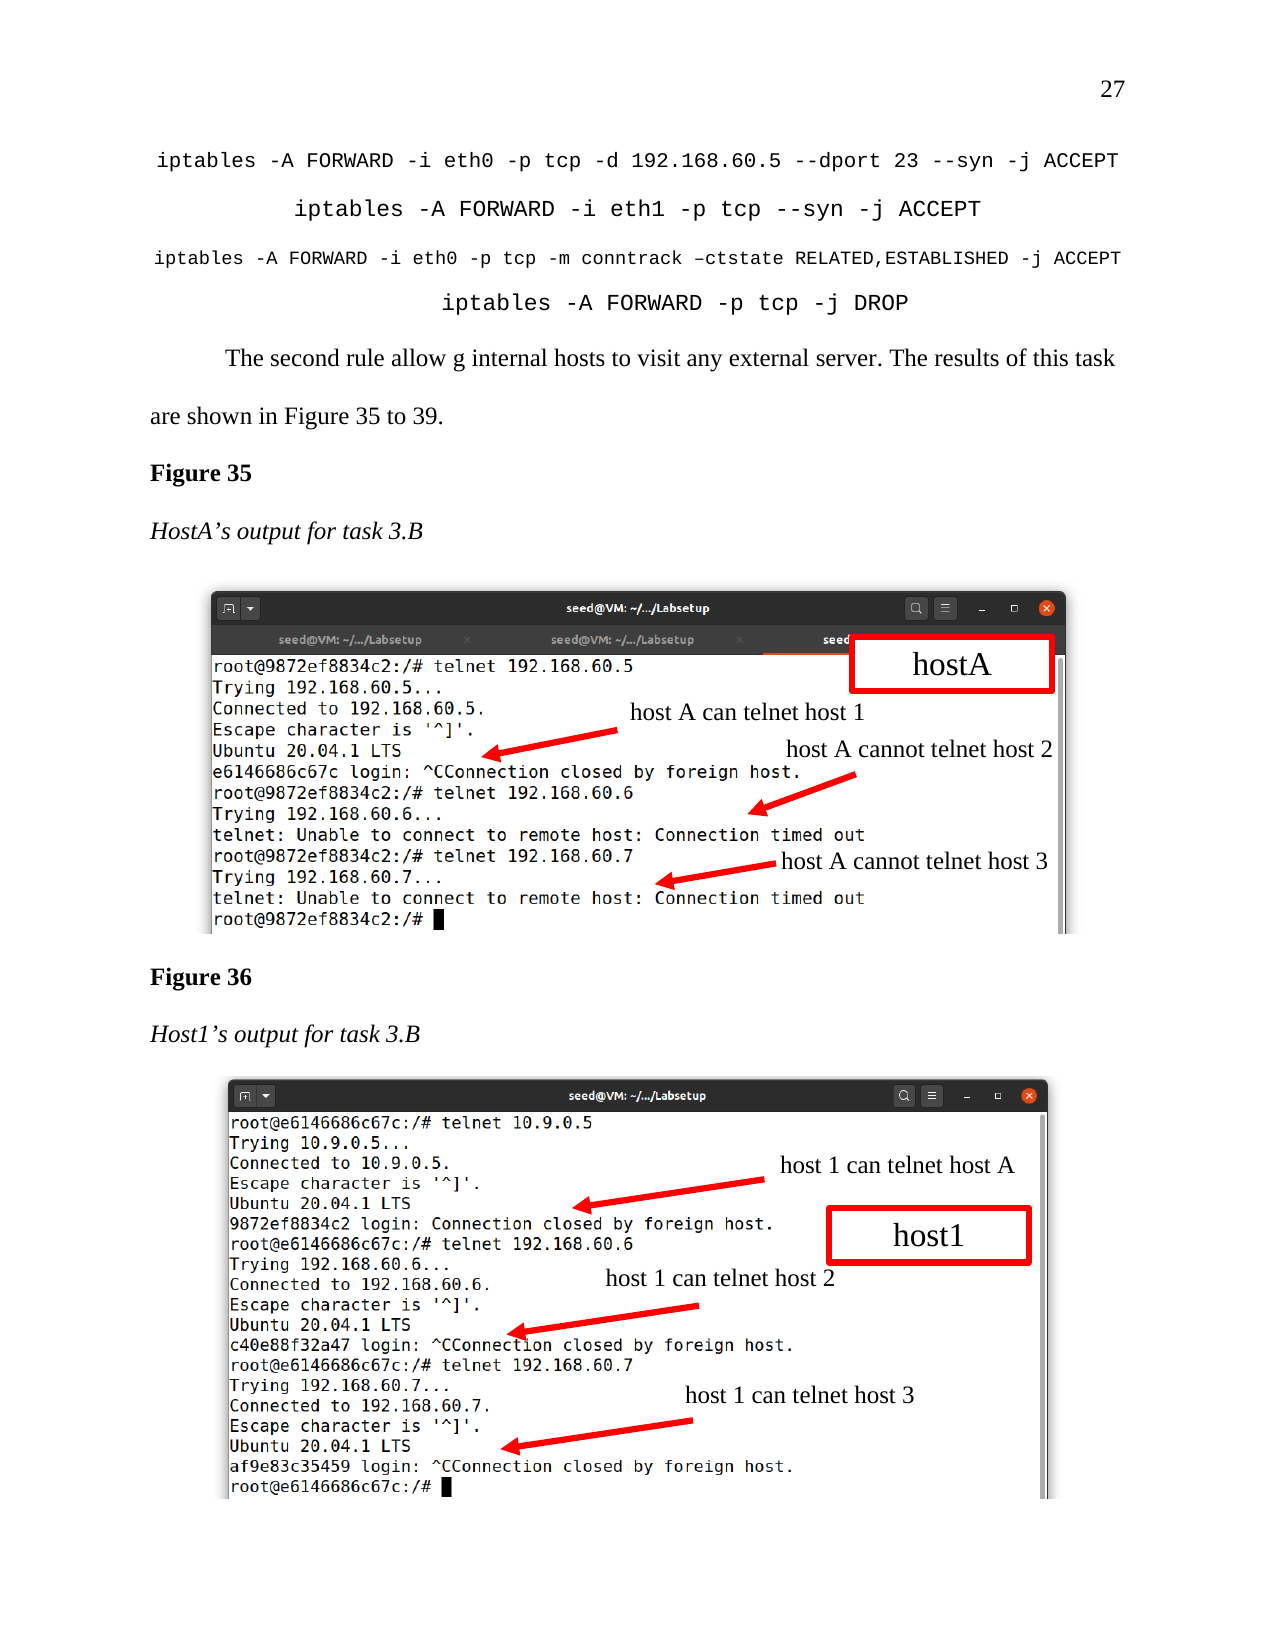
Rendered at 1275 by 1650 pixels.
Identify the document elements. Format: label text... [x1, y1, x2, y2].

picture [190, 573, 1086, 934]
text Host1’s output for task 3.B [150, 1019, 1125, 1048]
text iptables -A FORWARD -i eth0 -p tcp -d 192.168.60.5 --dport 23 --syn -j ACCEPT [150, 150, 1125, 174]
text iptables -A FORWARD -i eth1 -p tcp --syn -j ACCEPT [150, 197, 1125, 223]
text Figure 35 [150, 458, 1125, 487]
text iptables -A FORWARD -p tcp -j DROP [150, 292, 1125, 318]
picture [208, 1076, 1067, 1499]
text iptables -A FORWARD -i eth0 -p tcp -m conntrack –ctstate RELATED,ESTABLISHED -j ACCEPT [150, 249, 1125, 270]
text HostA’s output for task 3.B [150, 516, 1125, 545]
text The second rule allow g internal hosts to visit any external server. The results of this task are shown in Figure 35 to 39. [150, 343, 1125, 430]
text Figure 36 [150, 962, 1125, 991]
